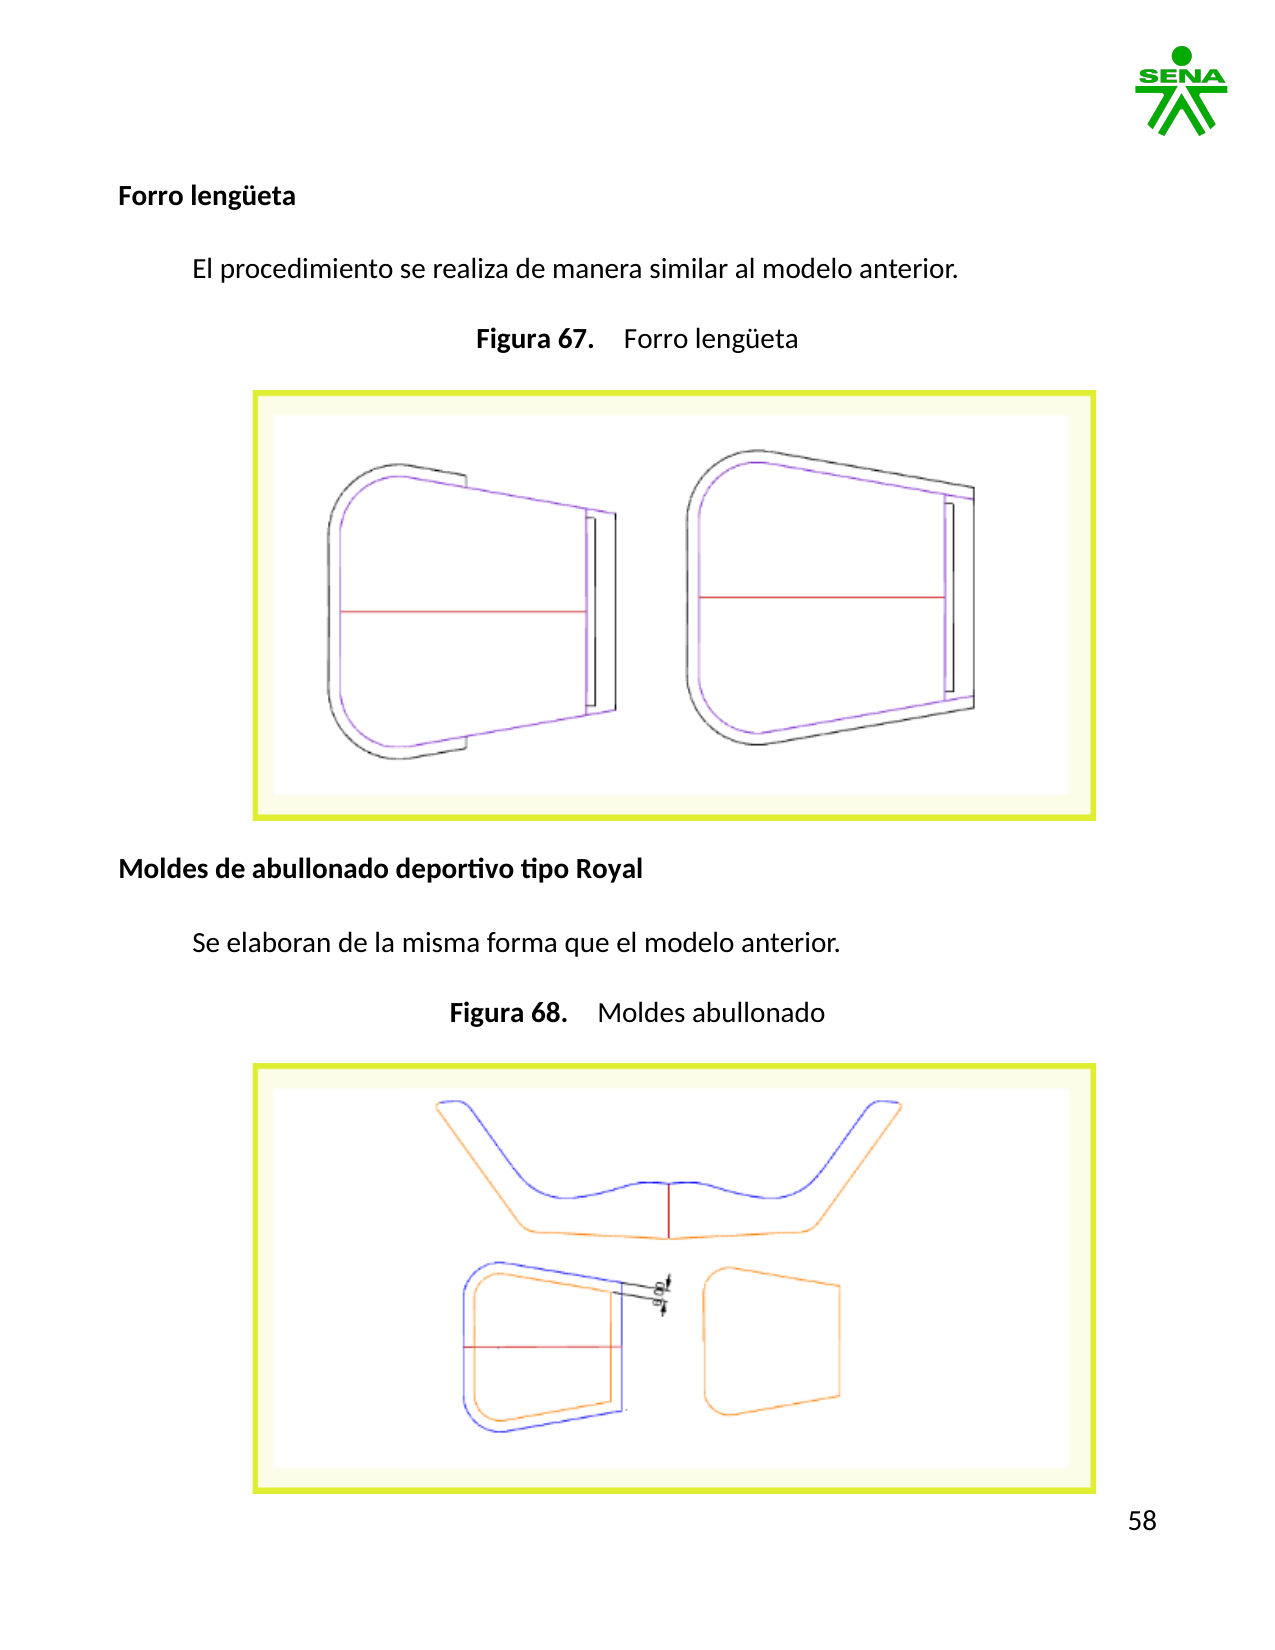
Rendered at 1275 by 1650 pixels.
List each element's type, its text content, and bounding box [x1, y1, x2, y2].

picture [1135, 46, 1228, 136]
subtitle Forro lengüeta [118, 177, 1157, 213]
picture [252, 1063, 1097, 1494]
subtitle Moldes de abullonado deportivo tipo Royal [118, 851, 1157, 886]
text Forro lengüeta [118, 320, 1157, 356]
text Se elaboran de la misma forma que el modelo anterior. [118, 924, 1157, 959]
picture [252, 390, 1097, 821]
text Moldes abullonado [118, 994, 1157, 1029]
text El procedimiento se realiza de manera similar al modelo anterior. [118, 250, 1157, 286]
